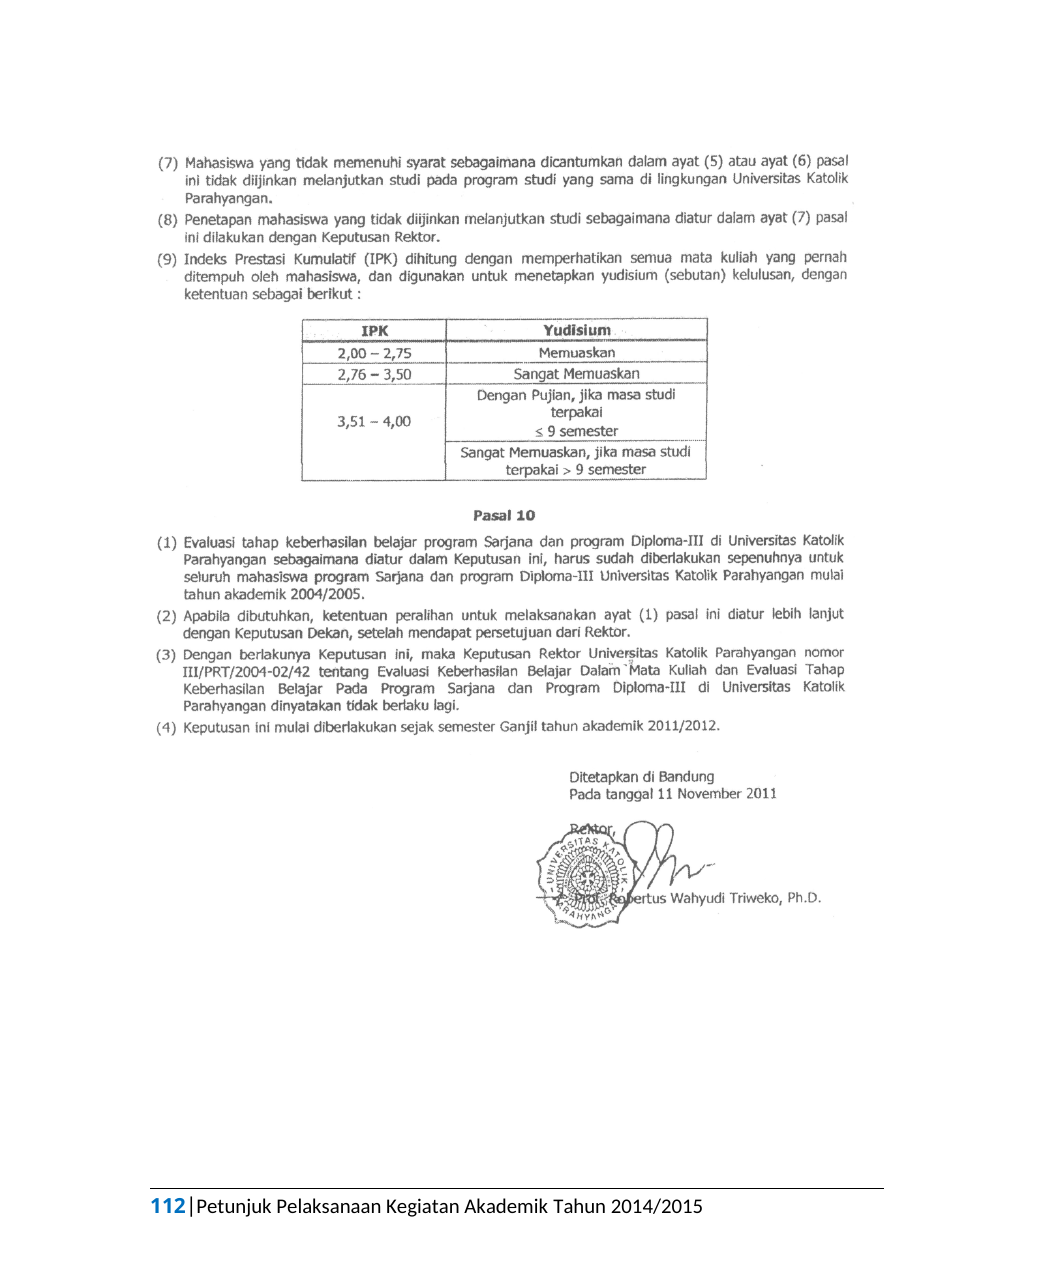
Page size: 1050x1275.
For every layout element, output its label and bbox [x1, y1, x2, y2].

picture [150, 146, 861, 933]
